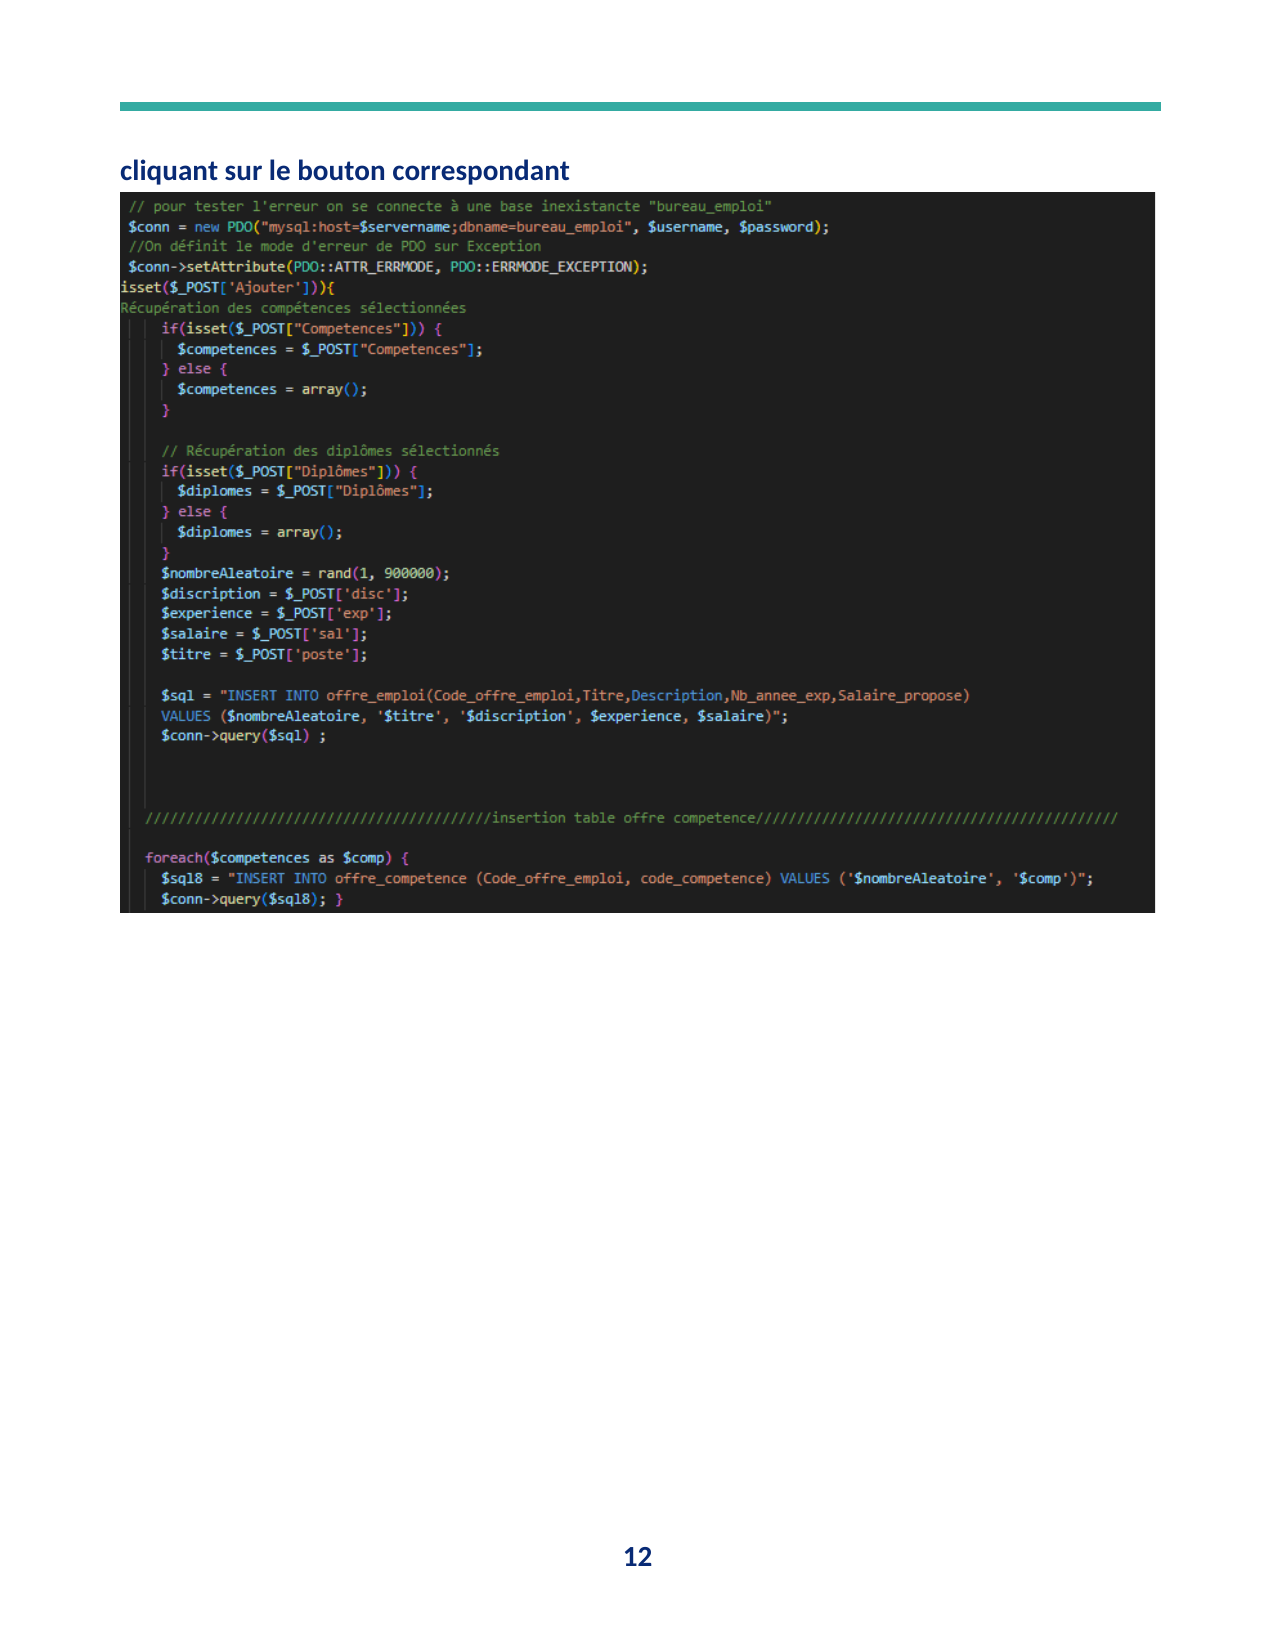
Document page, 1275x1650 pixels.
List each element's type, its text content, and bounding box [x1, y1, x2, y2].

text Voici la liste de toutes mes candidatures pour les offres d'emploi disponibles sur la plateforme. Vous pouvez voir les informations détaillées de chaque candidature en cliquant sur le bouton correspondant [120, 152, 1155, 192]
picture [120, 192, 1155, 913]
